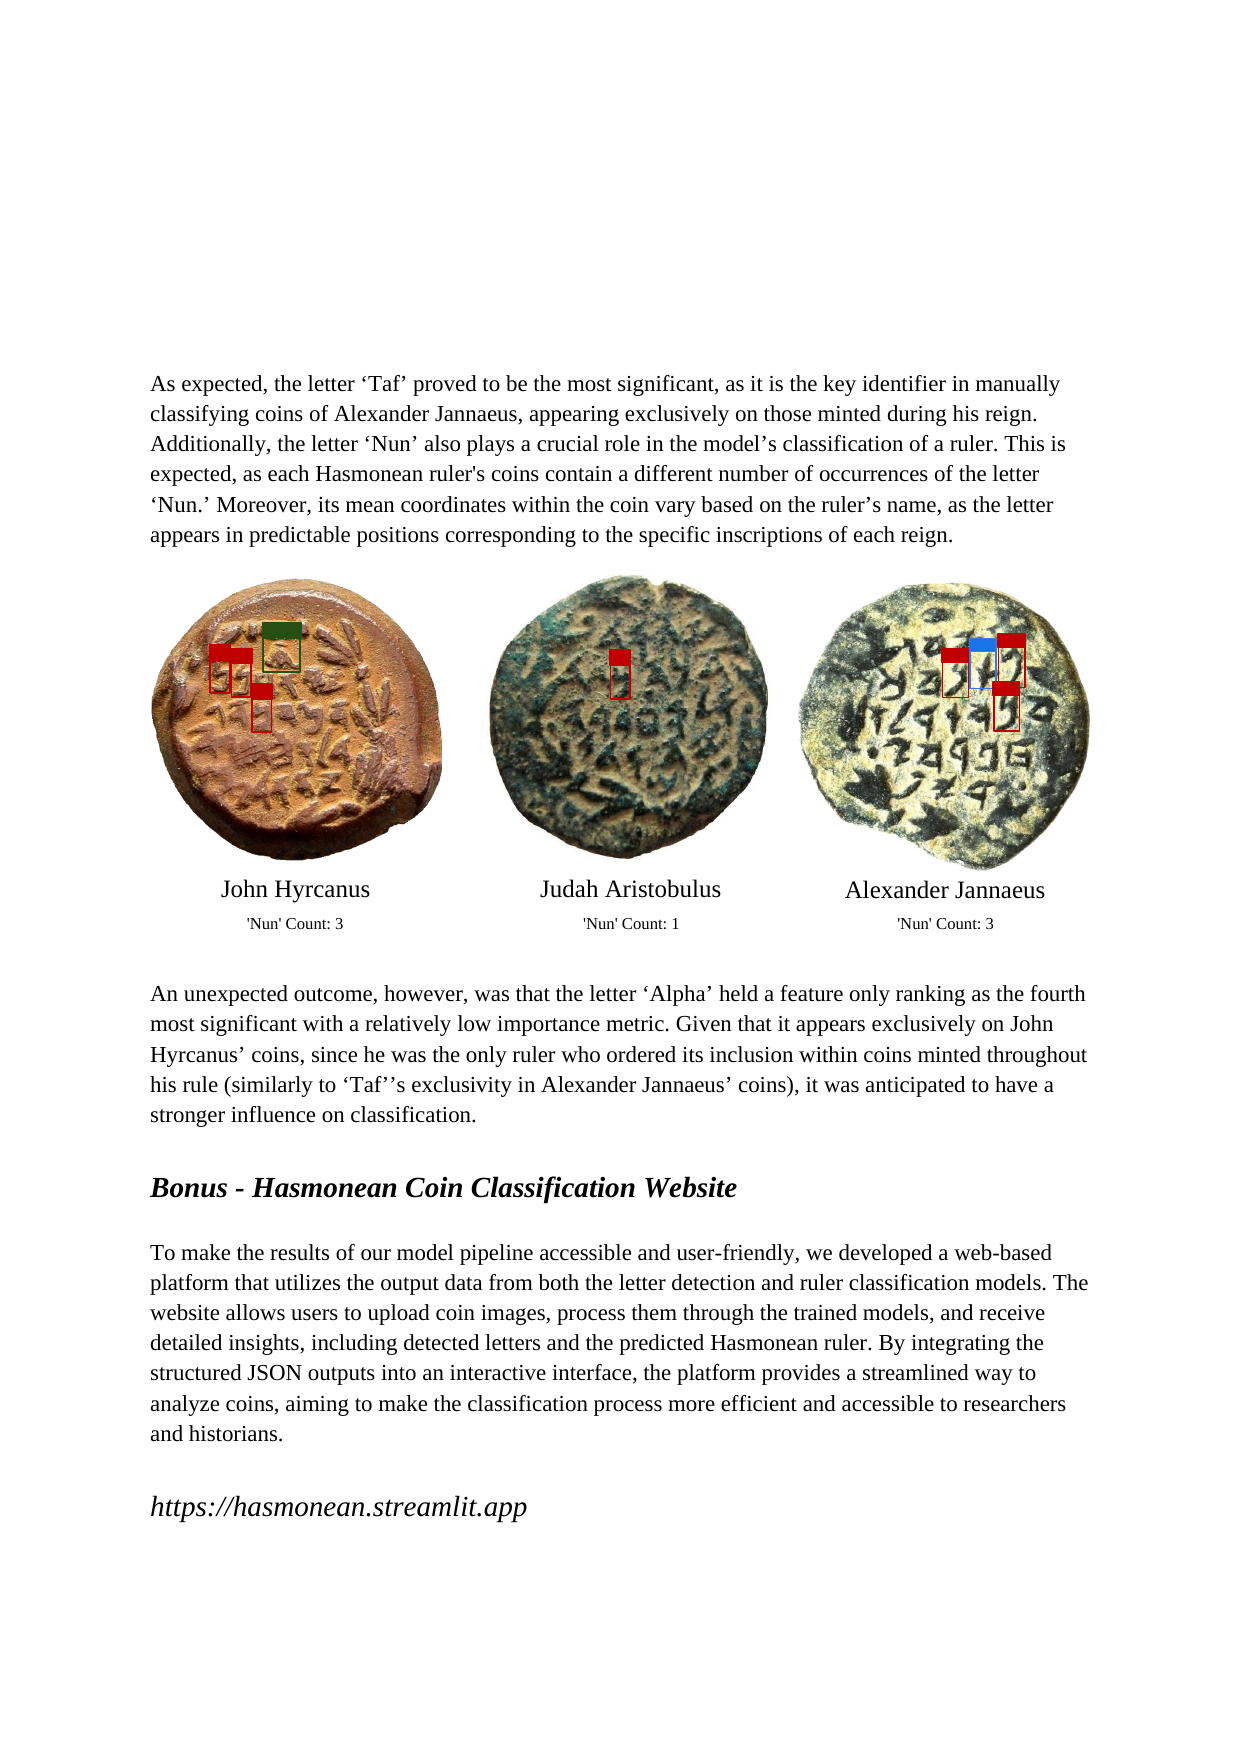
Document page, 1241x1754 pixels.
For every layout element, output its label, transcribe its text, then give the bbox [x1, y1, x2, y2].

text https://hasmonean.streamlit.app [150, 1489, 1090, 1522]
text Bonus - Hasmonean Coin Classification Website [150, 1170, 1090, 1203]
picture [150, 573, 442, 866]
text An unexpected outcome, however, was that the letter ‘Alpha’ held a feature only ranking as the fourth most significant with a relatively low importance metric. Given that it appears exclusively on John Hyrcanus’ coins, since he was the only ruler who ordered its inclusion within coins minted throughout his rule (similarly to ‘Taf’’s exclusivity in Alexander Jannaeus’ coins), it was anticipated to have a stronger influence on classification. [150, 980, 1090, 1127]
picture [797, 580, 1091, 873]
text Additionally, the letter ‘Nun’ also plays a crucial role in the model’s classification of a ruler. This is expected, as each Hasmonean ruler's coins contain a different number of occurrences of the letter ‘Nun.’ Moreover, its mean coordinates within the coin vary based on the ruler’s name, as the letter appears in predictable positions corresponding to the specific inscriptions of each reign. [150, 430, 1090, 547]
text As expected, the letter ‘Taf’ proved to be the most significant, as it is the key identifier in manually classifying coins of Alexander Jannaeus, appearing exclusively on those minted during his reign. [150, 370, 1090, 426]
picture [481, 569, 780, 868]
text To make the results of our model pipeline accessible and user-friendly, we developed a web-based platform that utilizes the output data from both the letter detection and ruler classification models. The website allows users to upload coin images, process them through the trained models, and receive detailed insights, including detected letters and the predicted Hasmonean ruler. By integrating the structured JSON outputs into an interactive interface, the platform provides a streamlined way to analyze coins, aiming to make the classification process more efficient and accessible to researchers and historians. [150, 1239, 1090, 1446]
